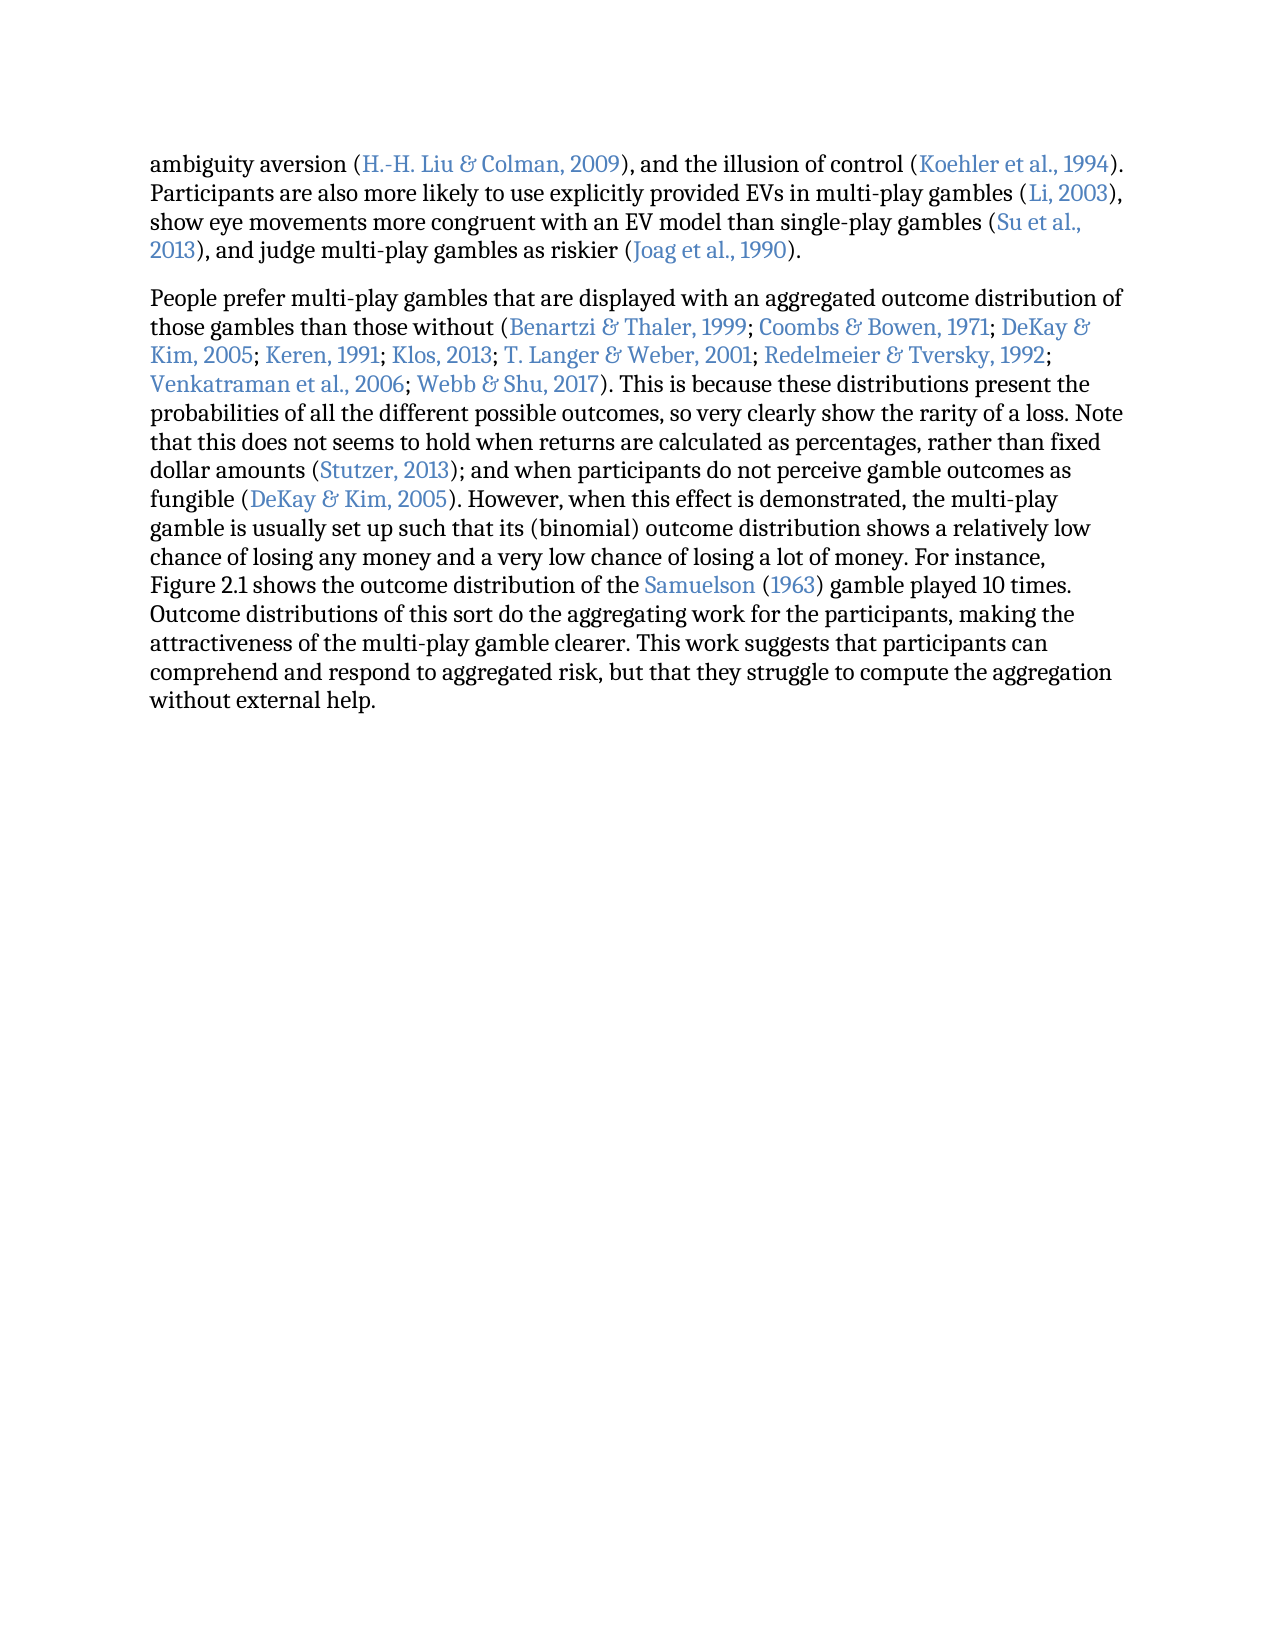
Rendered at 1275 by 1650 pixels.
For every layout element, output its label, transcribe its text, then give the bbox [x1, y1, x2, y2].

text People prefer multi-play gambles that are displayed with an aggregated outcome distribution of those gambles than those without (Benartzi & Thaler, 1999; Coombs & Bowen, 1971; DeKay & Kim, 2005; Keren, 1991; Klos, 2013; T. Langer & Weber, 2001; Redelmeier & Tversky, 1992; Venkatraman et al., 2006; Webb & Shu, 2017). This is because these distributions present the probabilities of all the different possible outcomes, so very clearly show the rarity of a loss. Note that this does not seems to hold when returns are calculated as percentages, rather than fixed dollar amounts (Stutzer, 2013); and when participants do not perceive gamble outcomes as fungible (DeKay & Kim, 2005). However, when this effect is demonstrated, the multi-play gamble is usually set up such that its (binomial) outcome distribution shows a relatively low chance of losing any money and a very low chance of losing a lot of money. For instance, Figure 2.1 shows the outcome distribution of the Samuelson (1963) gamble played 10 times. Outcome distributions of this sort do the aggregating work for the participants, making the attractiveness of the multi-play gamble clearer. This work suggests that participants can comprehend and respond to aggregated risk, but that they struggle to compute the aggregation without external help. [150, 284, 1125, 715]
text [150, 150, 1125, 265]
